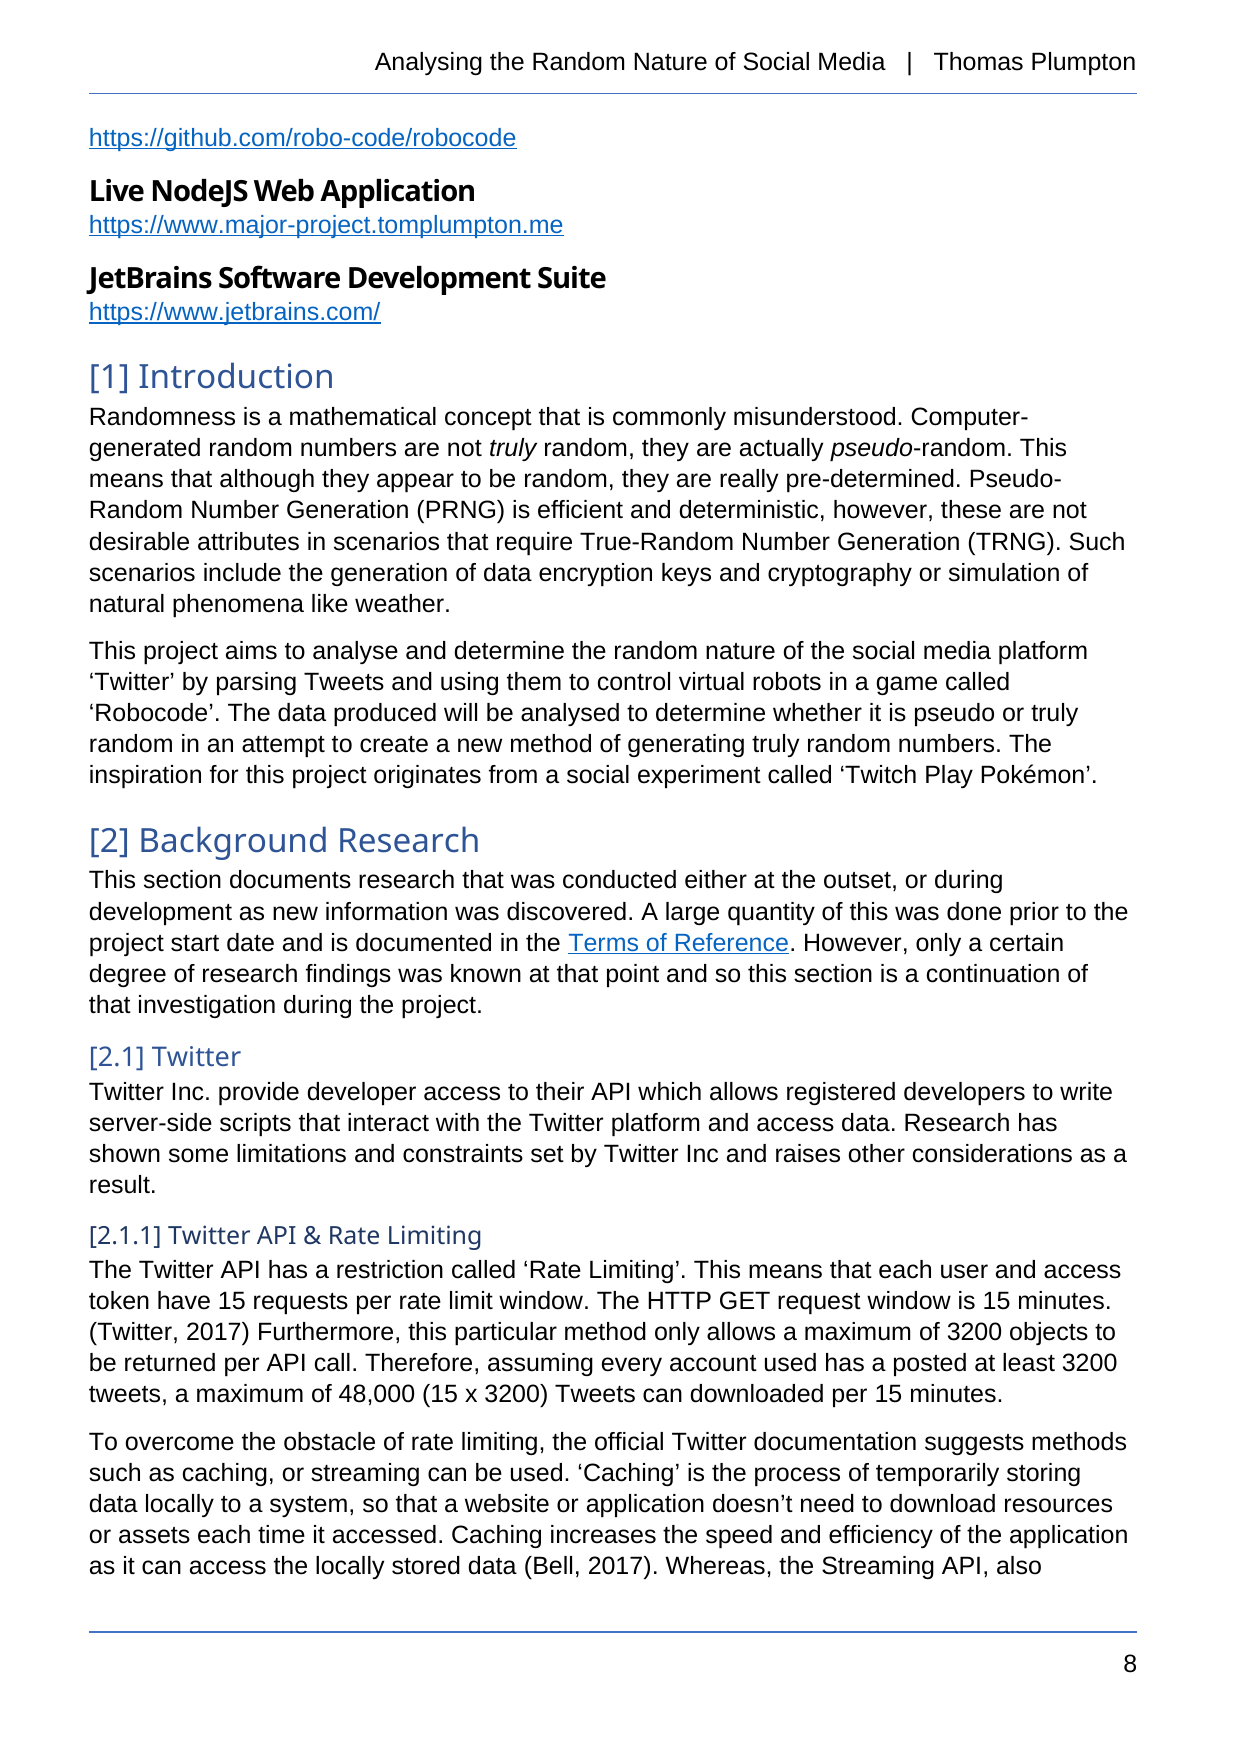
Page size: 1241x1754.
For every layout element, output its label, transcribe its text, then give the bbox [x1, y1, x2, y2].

text This project aims to analyse and determine the random nature of the social media platform ‘Twitter’ by parsing Tweets and using them to control virtual robots in a game called ‘Robocode’. The data produced will be analysed to determine whether it is pseudo or truly random in an attempt to create a new method of generating truly random numbers. The inspiration for this project originates from a social experiment called ‘Twitch Play Pokémon’. [89, 636, 1137, 789]
subtitle [2.1.1] Twitter API & Rate Limiting [89, 1218, 1137, 1252]
text Twitter Inc. provide developer access to their API which allows registered developers to write server-side scripts that interact with the Twitter platform and access data. Research has shown some limitations and constraints set by Twitter Inc and raises other considerations as a result. [89, 1077, 1137, 1199]
title Live NodeJS Web Application [89, 170, 1137, 210]
text The Twitter API has a restriction called ‘Rate Limiting’. This means that each user and access token have 15 requests per rate limit window. The HTTP GET request window is 15 minutes. Furthermore, this particular method only allows a maximum of 3200 objects to be returned per API call. Therefore, assuming every account used has a posted at least 3200 tweets, a maximum of 48,000 (15 x 3200) Tweets can downloaded per 15 minutes. [89, 1255, 1137, 1408]
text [89, 1427, 1137, 1579]
text This section documents research that was conducted either at the outset, or during development as new information was discovered. A large quantity of this was done prior to the project start date and is documented in the Terms of Reference. However, only a certain degree of research findings was known at that point and so this section is a continuation of that investigation during the project. [89, 865, 1137, 1018]
text https://github.com/robo-code/robocode [89, 122, 1137, 151]
subtitle [2.1] Twitter [89, 1037, 1137, 1074]
text https://www.major-project.tomplumpton.me [89, 210, 1137, 239]
subtitle [1] Introduction [89, 353, 1137, 399]
text Randomness is a mathematical concept that is commonly misunderstood. Computer-generated random numbers are not truly random, they are actually pseudo-random. This means that although they appear to be random, they are really pre-determined. Pseudo-Random Number Generation (PRNG) is efficient and deterministic, however, these are not desirable attributes in scenarios that require True-Random Number Generation (TRNG). Such scenarios include the generation of data encryption keys and cryptography or simulation of natural phenomena like weather. [89, 402, 1137, 617]
subtitle [2] Background Research [89, 816, 1137, 862]
text https://www.jetbrains.com/ [89, 297, 1137, 326]
title JetBrains Software Development Suite [89, 258, 1137, 297]
